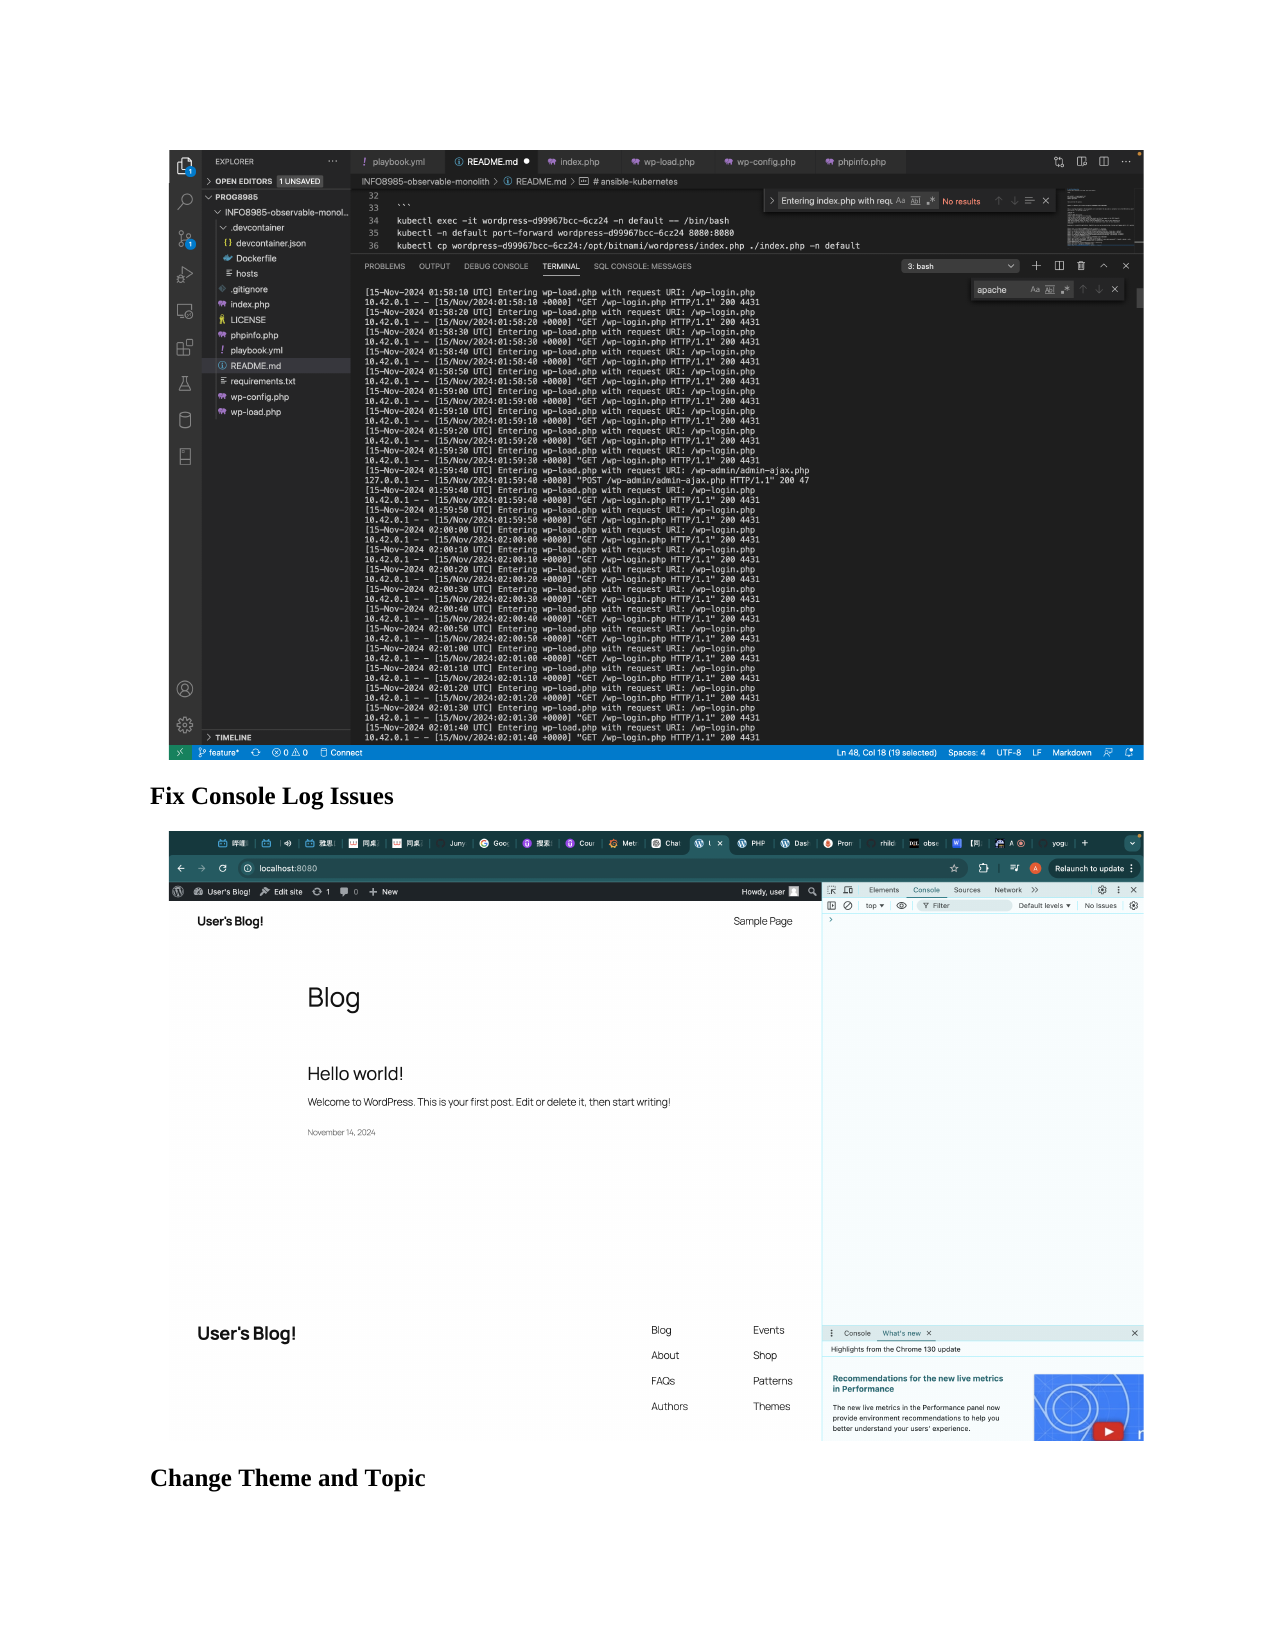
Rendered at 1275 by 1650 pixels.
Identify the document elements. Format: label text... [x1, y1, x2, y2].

text Change Theme and Topic [150, 1463, 1125, 1492]
text Fix Console Log Issues [150, 781, 1125, 810]
